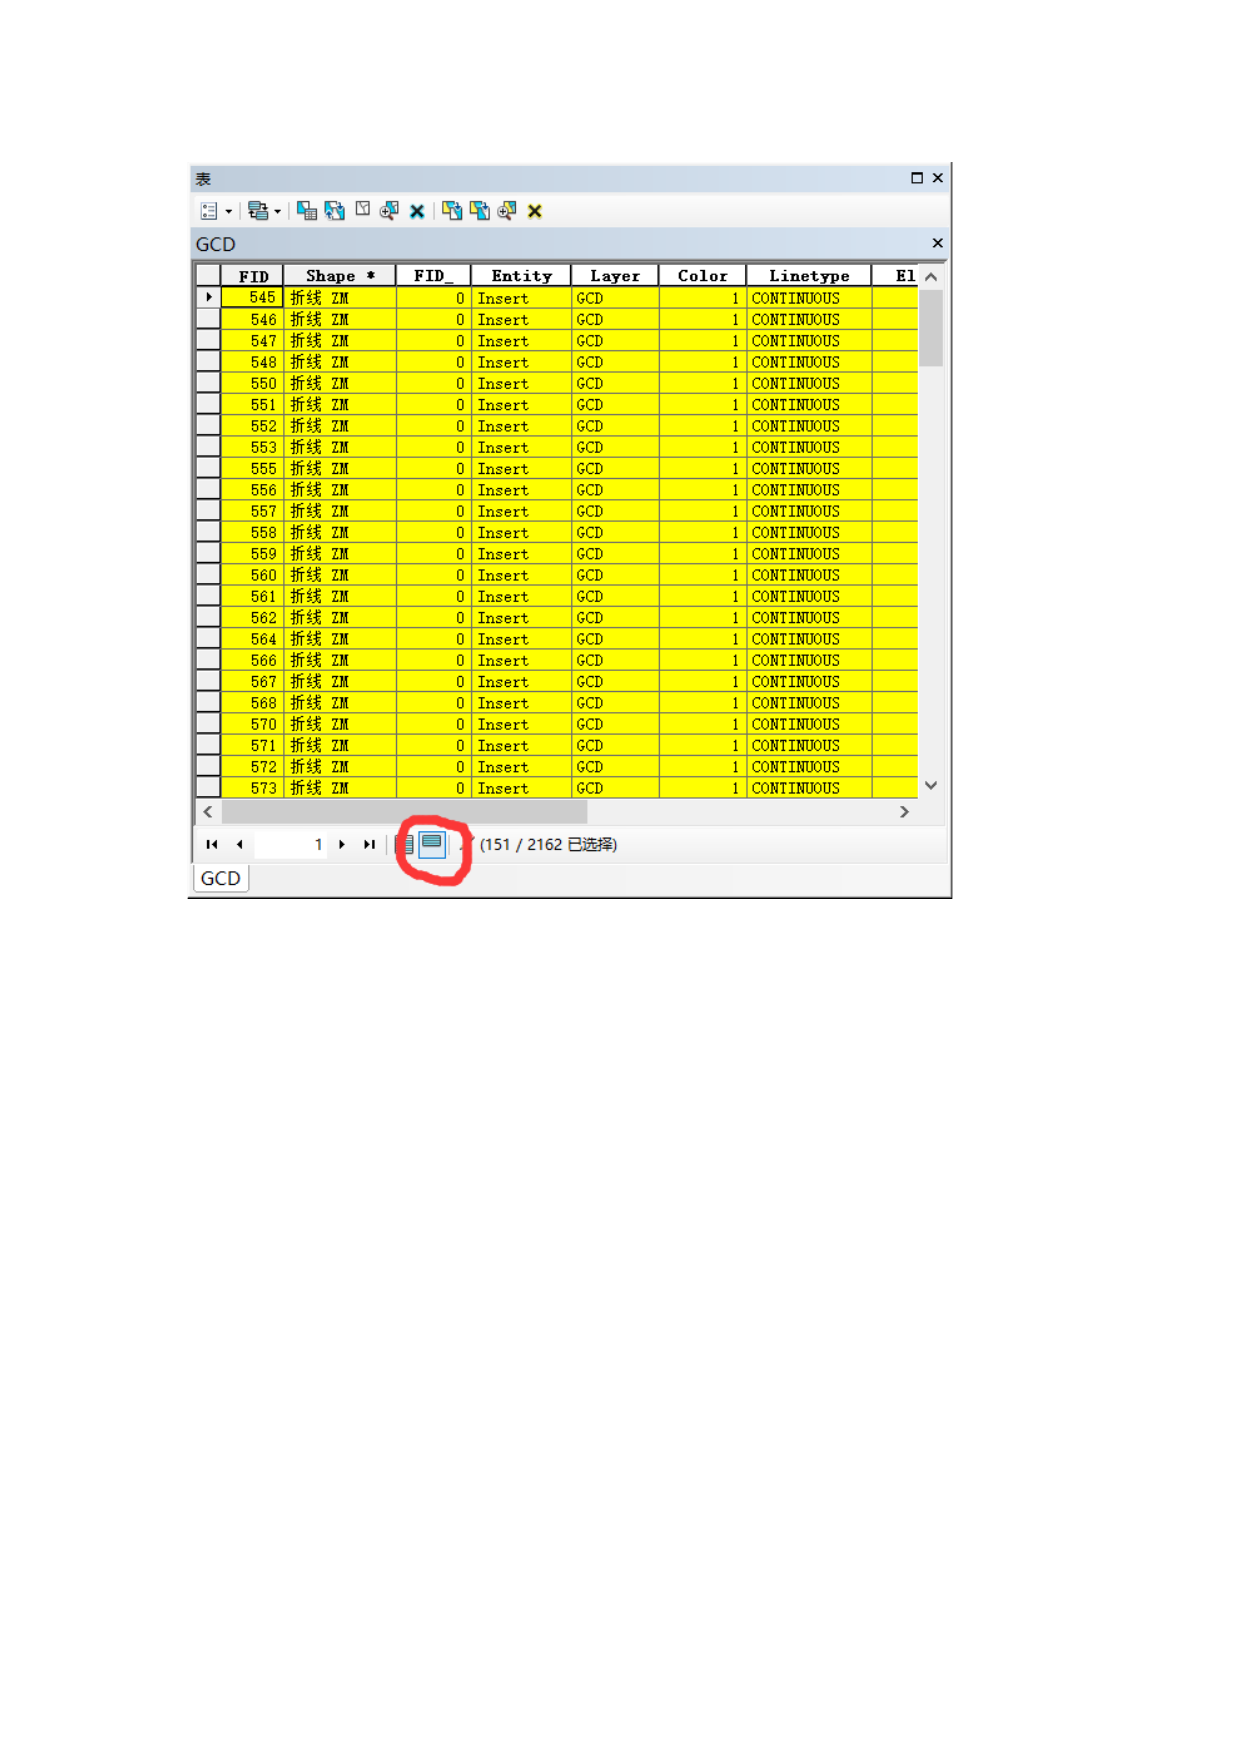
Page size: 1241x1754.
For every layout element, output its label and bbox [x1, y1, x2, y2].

picture [187, 162, 953, 899]
